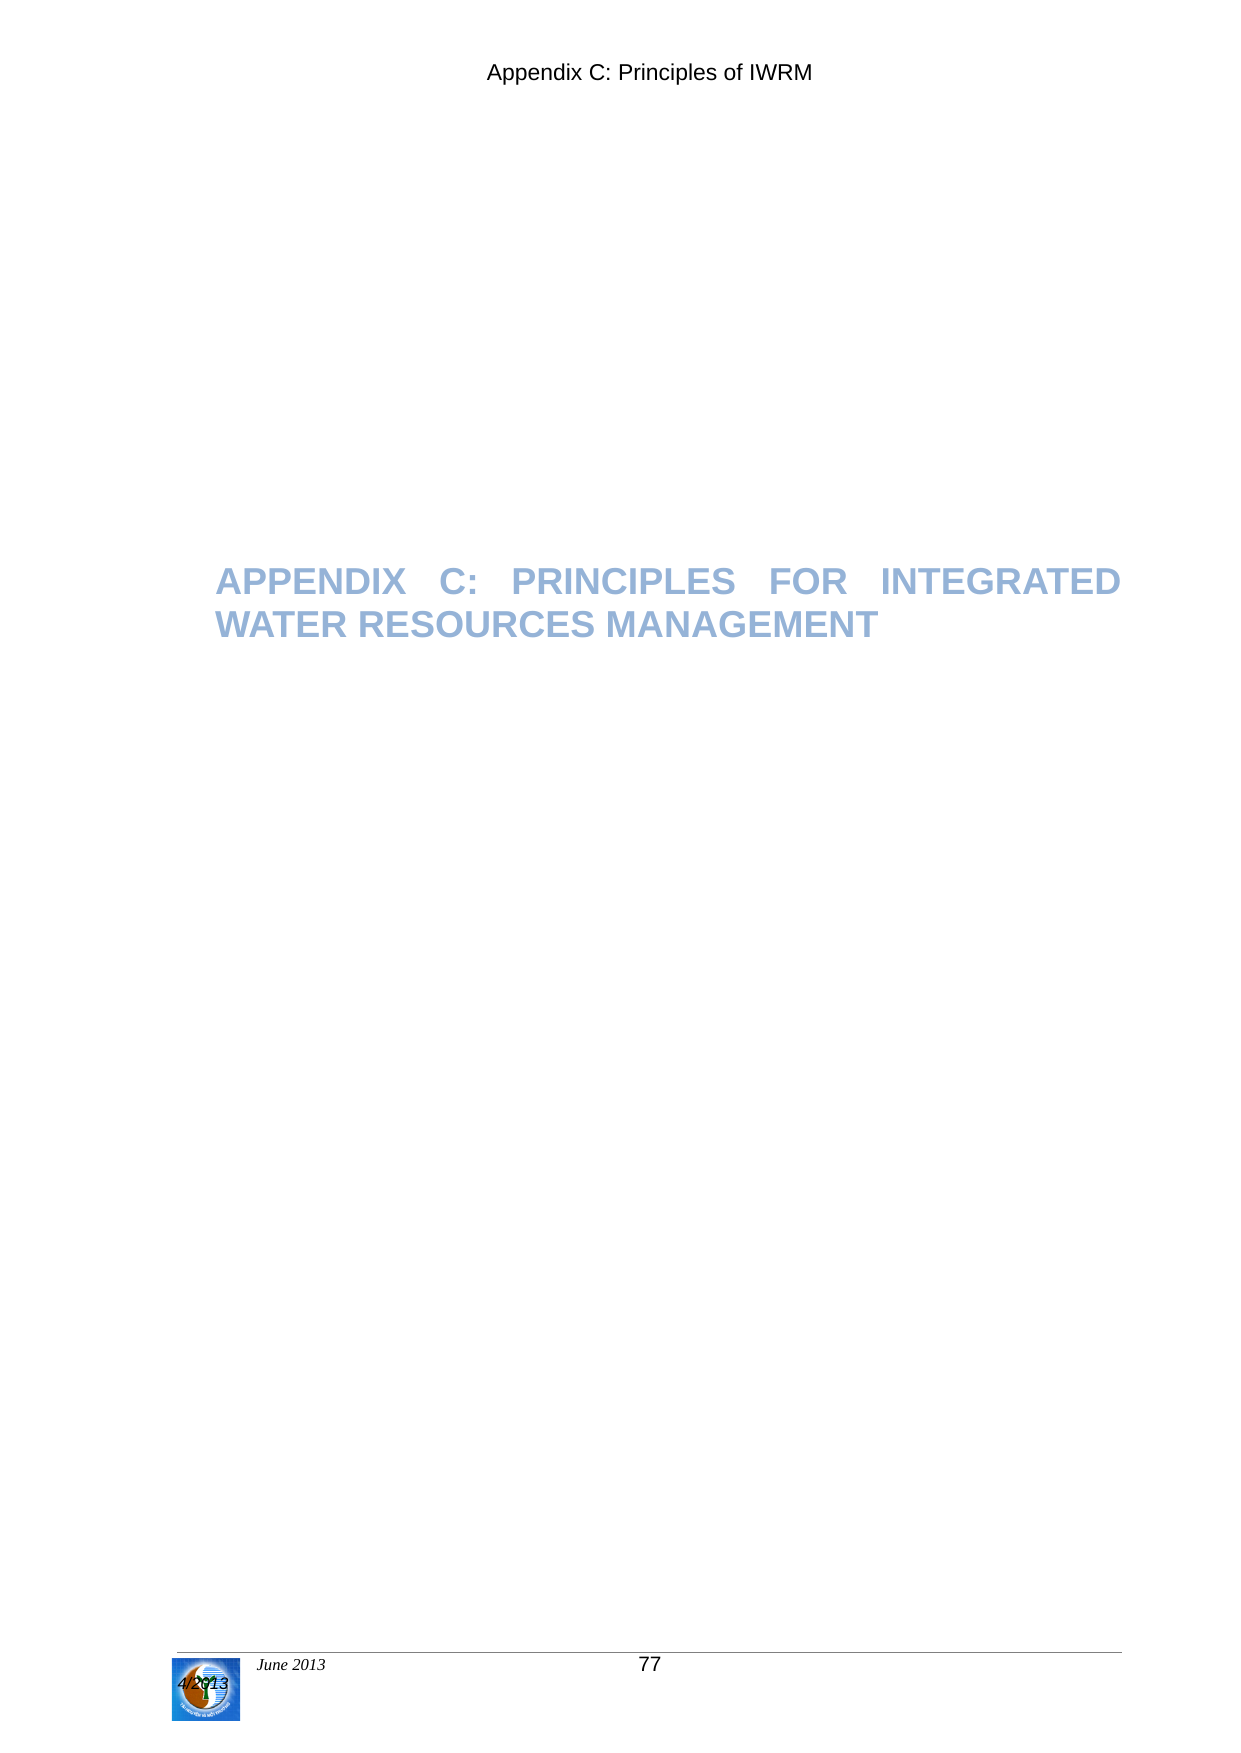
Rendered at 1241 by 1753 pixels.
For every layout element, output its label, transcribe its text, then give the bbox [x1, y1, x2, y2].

subtitle Appendix C: Principles for Integrated Water Resources Management [215, 559, 1122, 646]
picture [171, 1658, 241, 1721]
